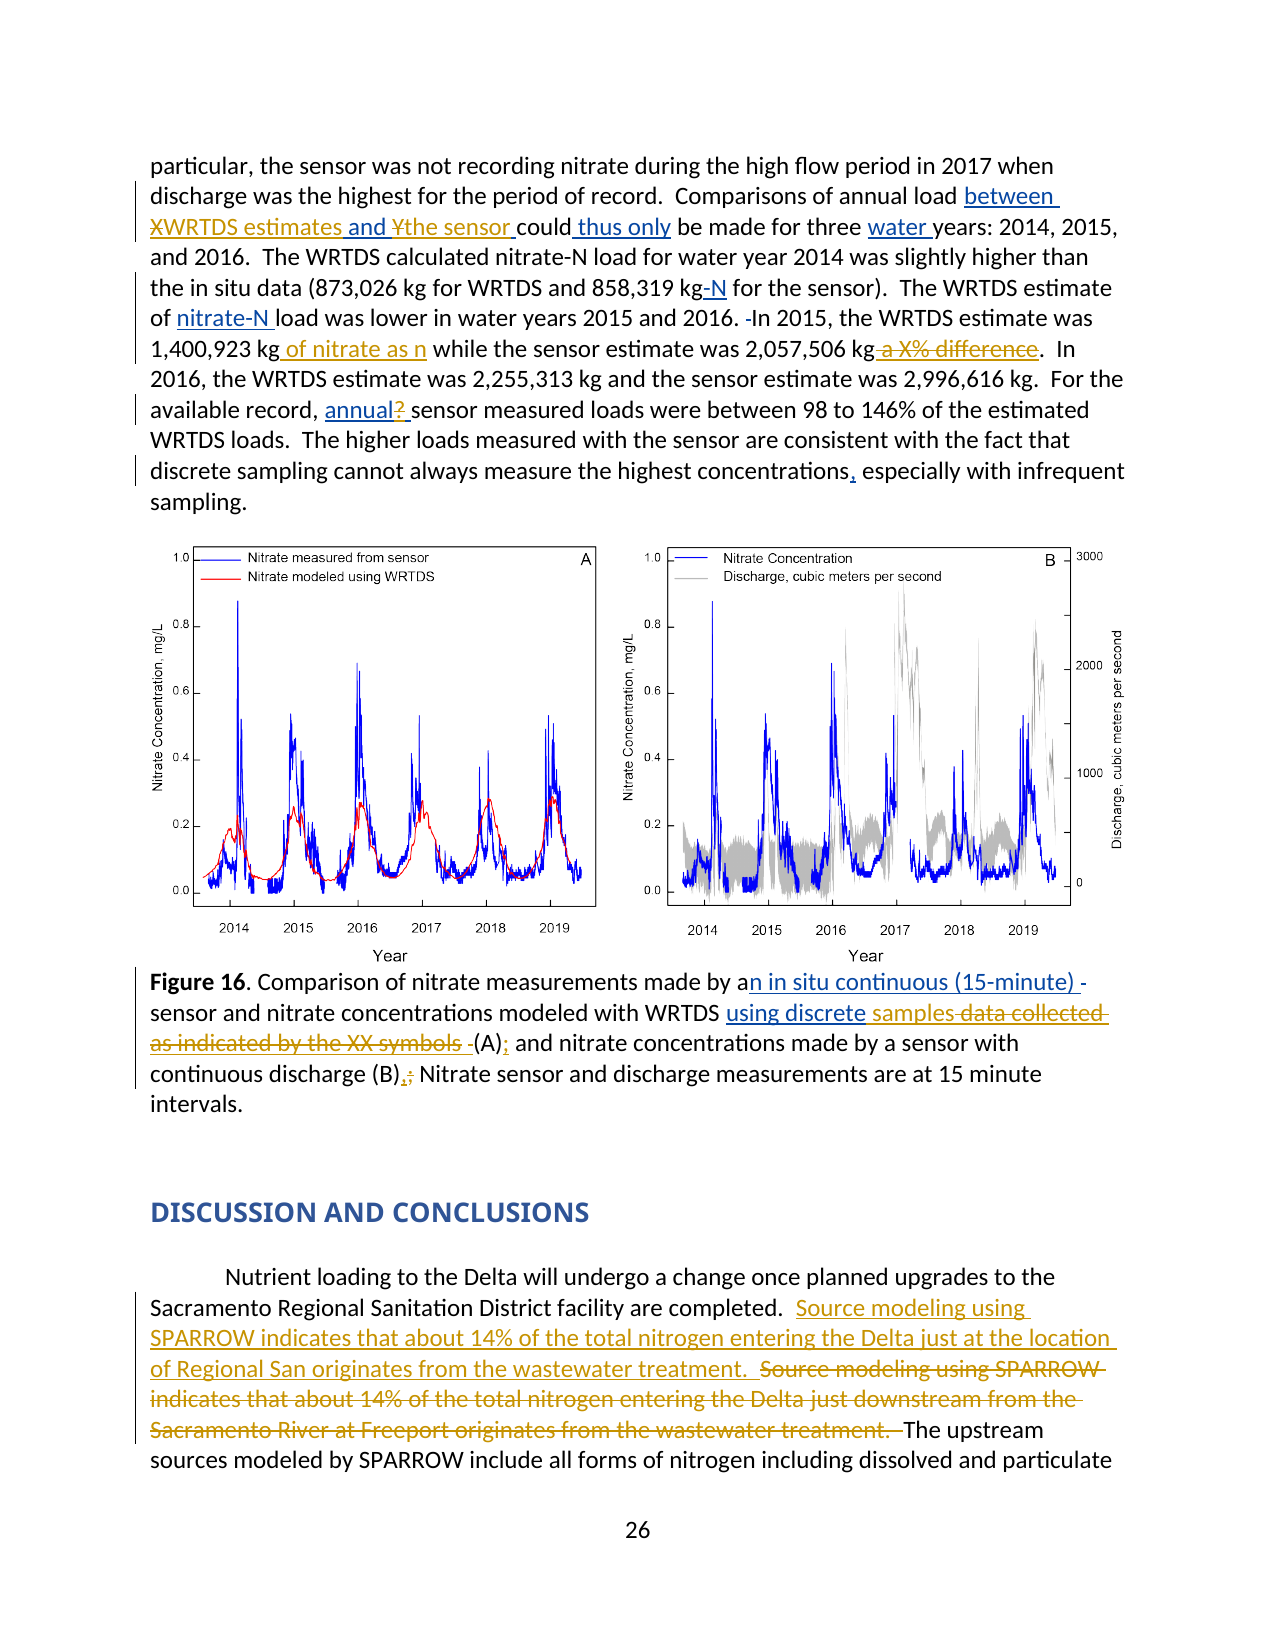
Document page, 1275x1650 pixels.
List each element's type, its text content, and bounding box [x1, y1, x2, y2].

subtitle DISCUSSION AND CONCLUSIONS [150, 1194, 1125, 1231]
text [150, 1261, 1125, 1475]
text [150, 150, 1125, 516]
picture [150, 546, 1125, 967]
text Figure 16. Comparison of nitrate measurements made by asensor and nitrate concentrations modeled with WRTDS (A) and nitrate concentrations made by a sensor with continuous discharge (B) Nitrate sensor and discharge measurements are at 15 minute intervals. [150, 967, 1125, 1119]
